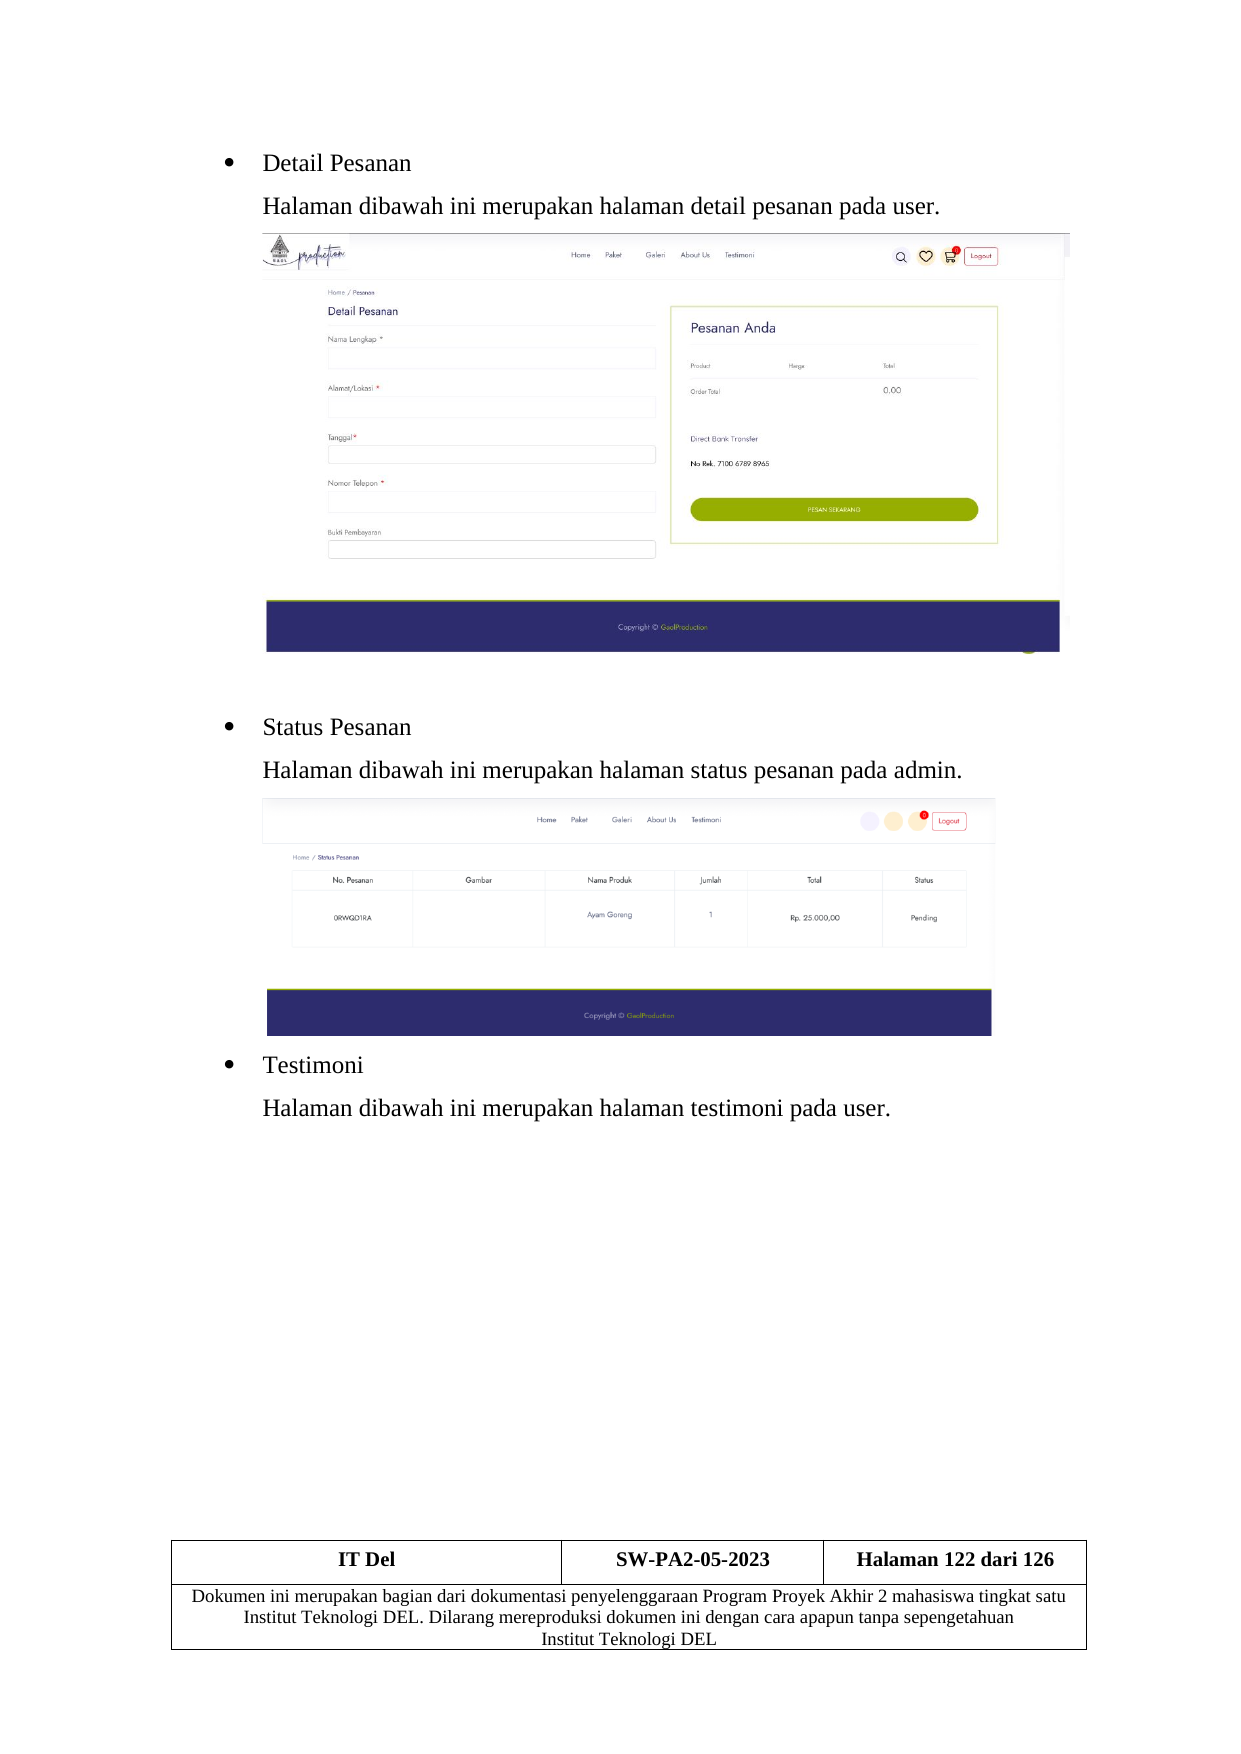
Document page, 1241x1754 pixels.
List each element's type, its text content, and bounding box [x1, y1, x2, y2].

list Halaman dibawah ini merupakan halaman testimoni pada user. [262, 1093, 1092, 1122]
list Status Pesanan [225, 712, 1092, 741]
list Halaman dibawah ini merupakan halaman status pesanan pada admin. [262, 756, 1092, 784]
picture [262, 798, 996, 1036]
list Halaman dibawah ini merupakan halaman detail pesanan pada user. [262, 191, 1092, 219]
list Testimoni [225, 1050, 1092, 1079]
list Detail Pesanan [225, 148, 1092, 176]
picture [262, 233, 1070, 655]
